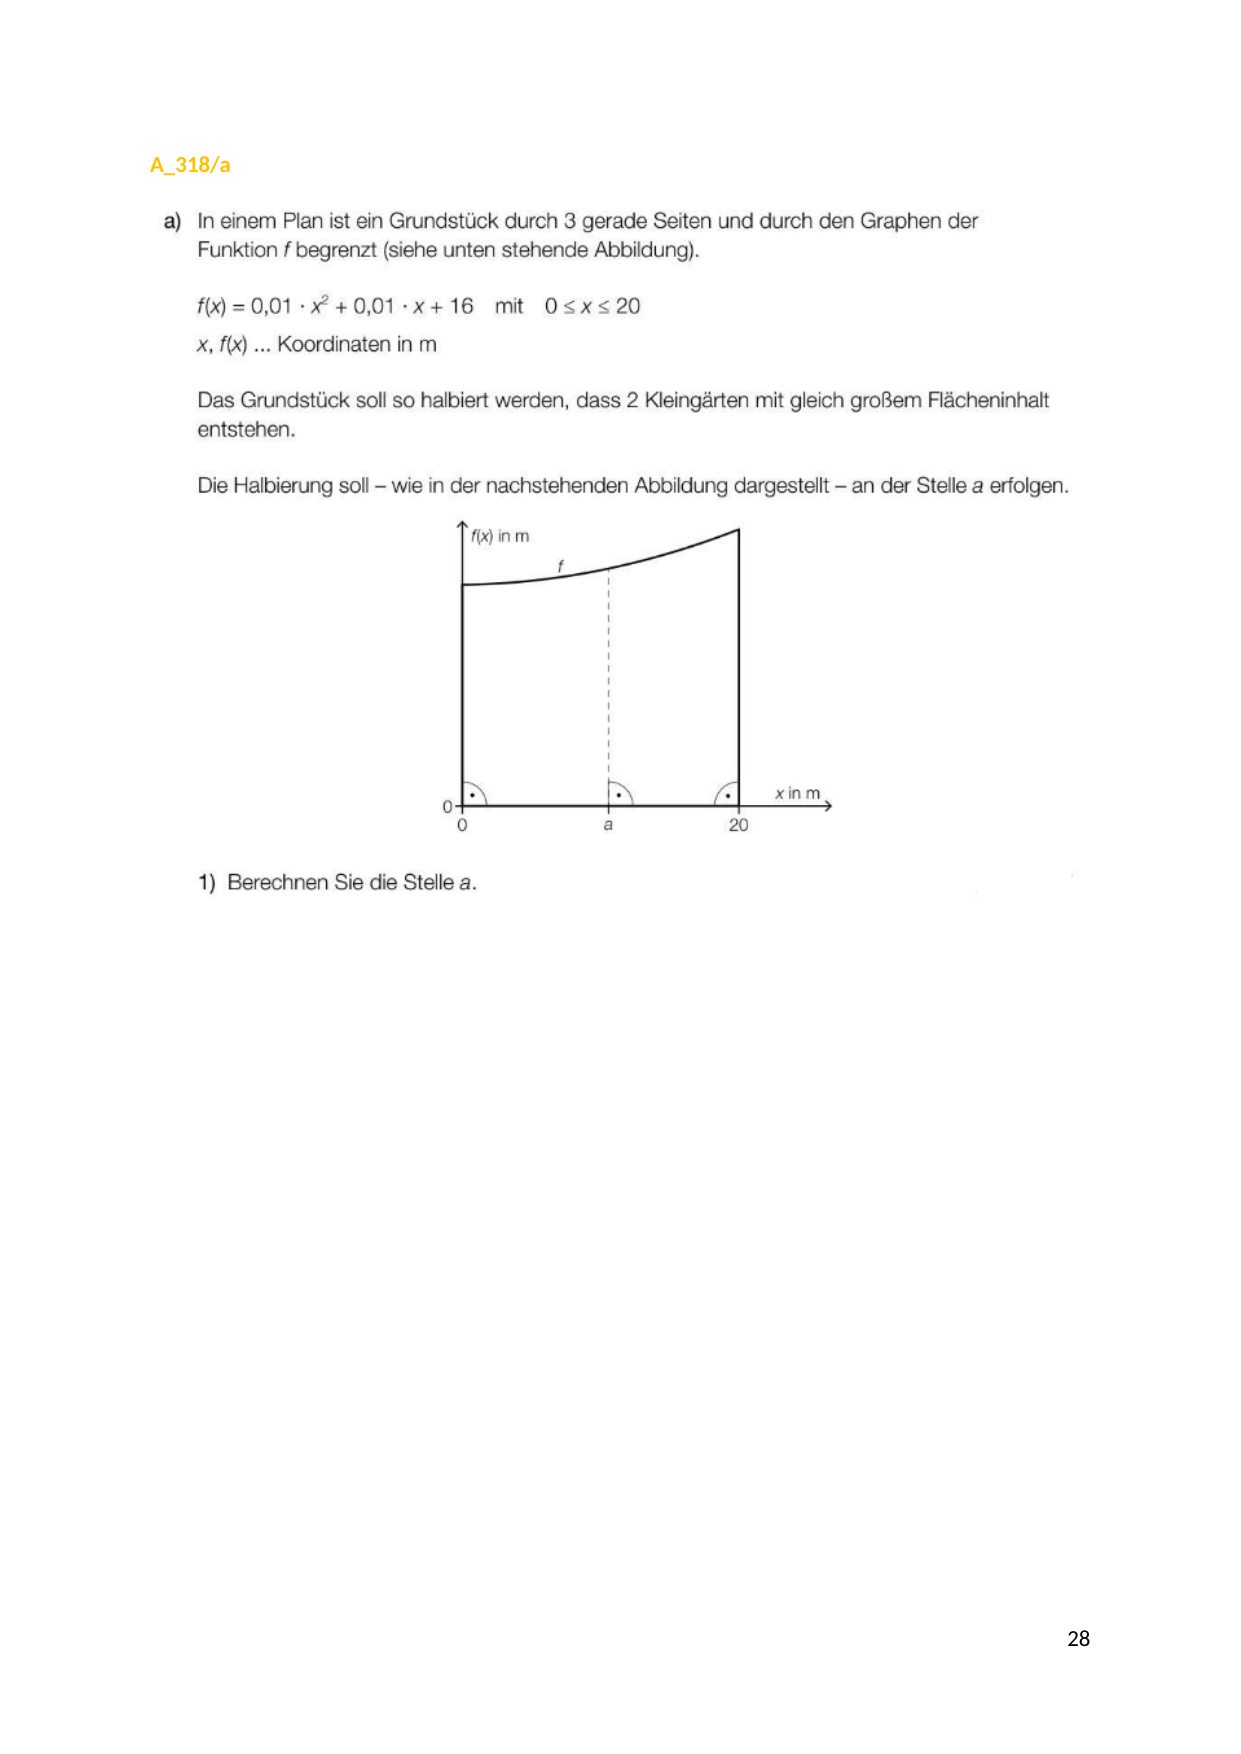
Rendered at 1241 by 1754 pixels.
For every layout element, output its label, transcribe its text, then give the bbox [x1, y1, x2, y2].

picture [150, 196, 1091, 909]
text A_318/a [150, 150, 1090, 178]
